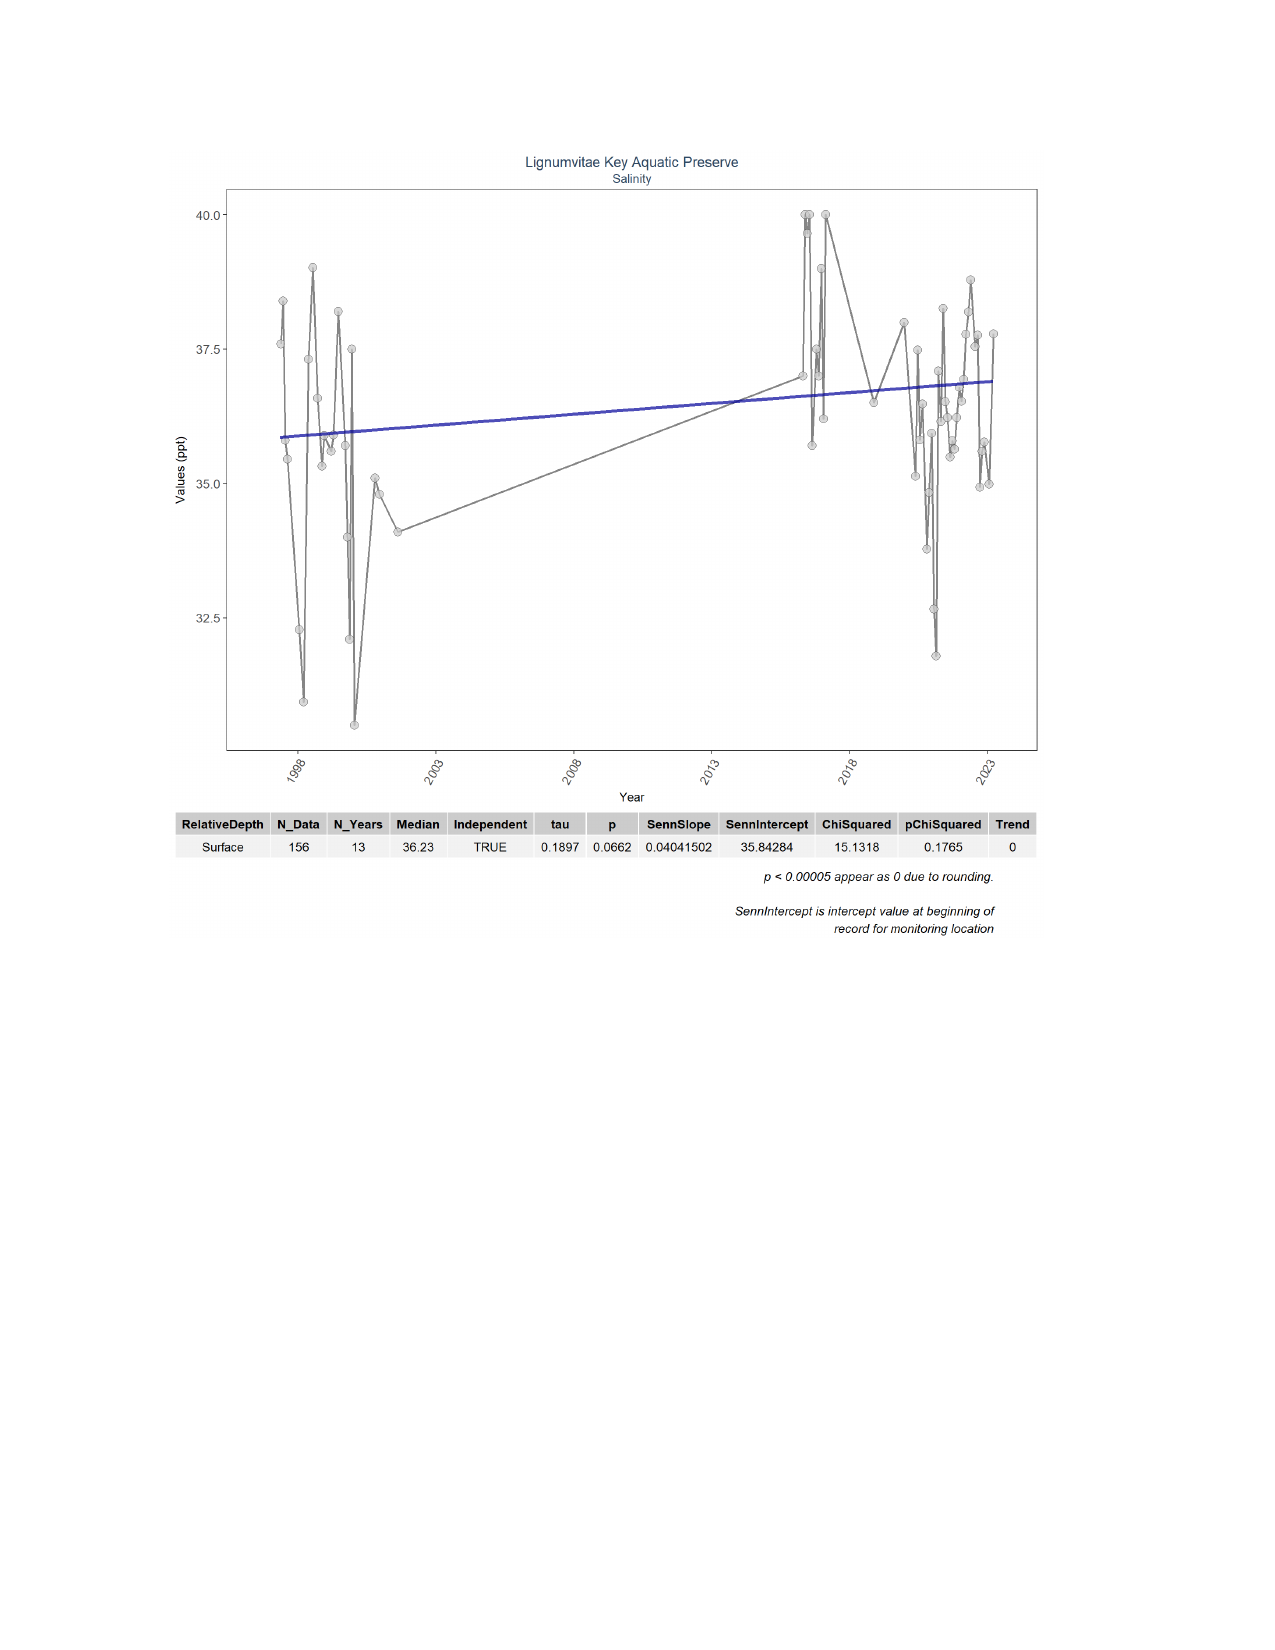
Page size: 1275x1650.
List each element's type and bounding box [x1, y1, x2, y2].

picture [168, 150, 1044, 938]
